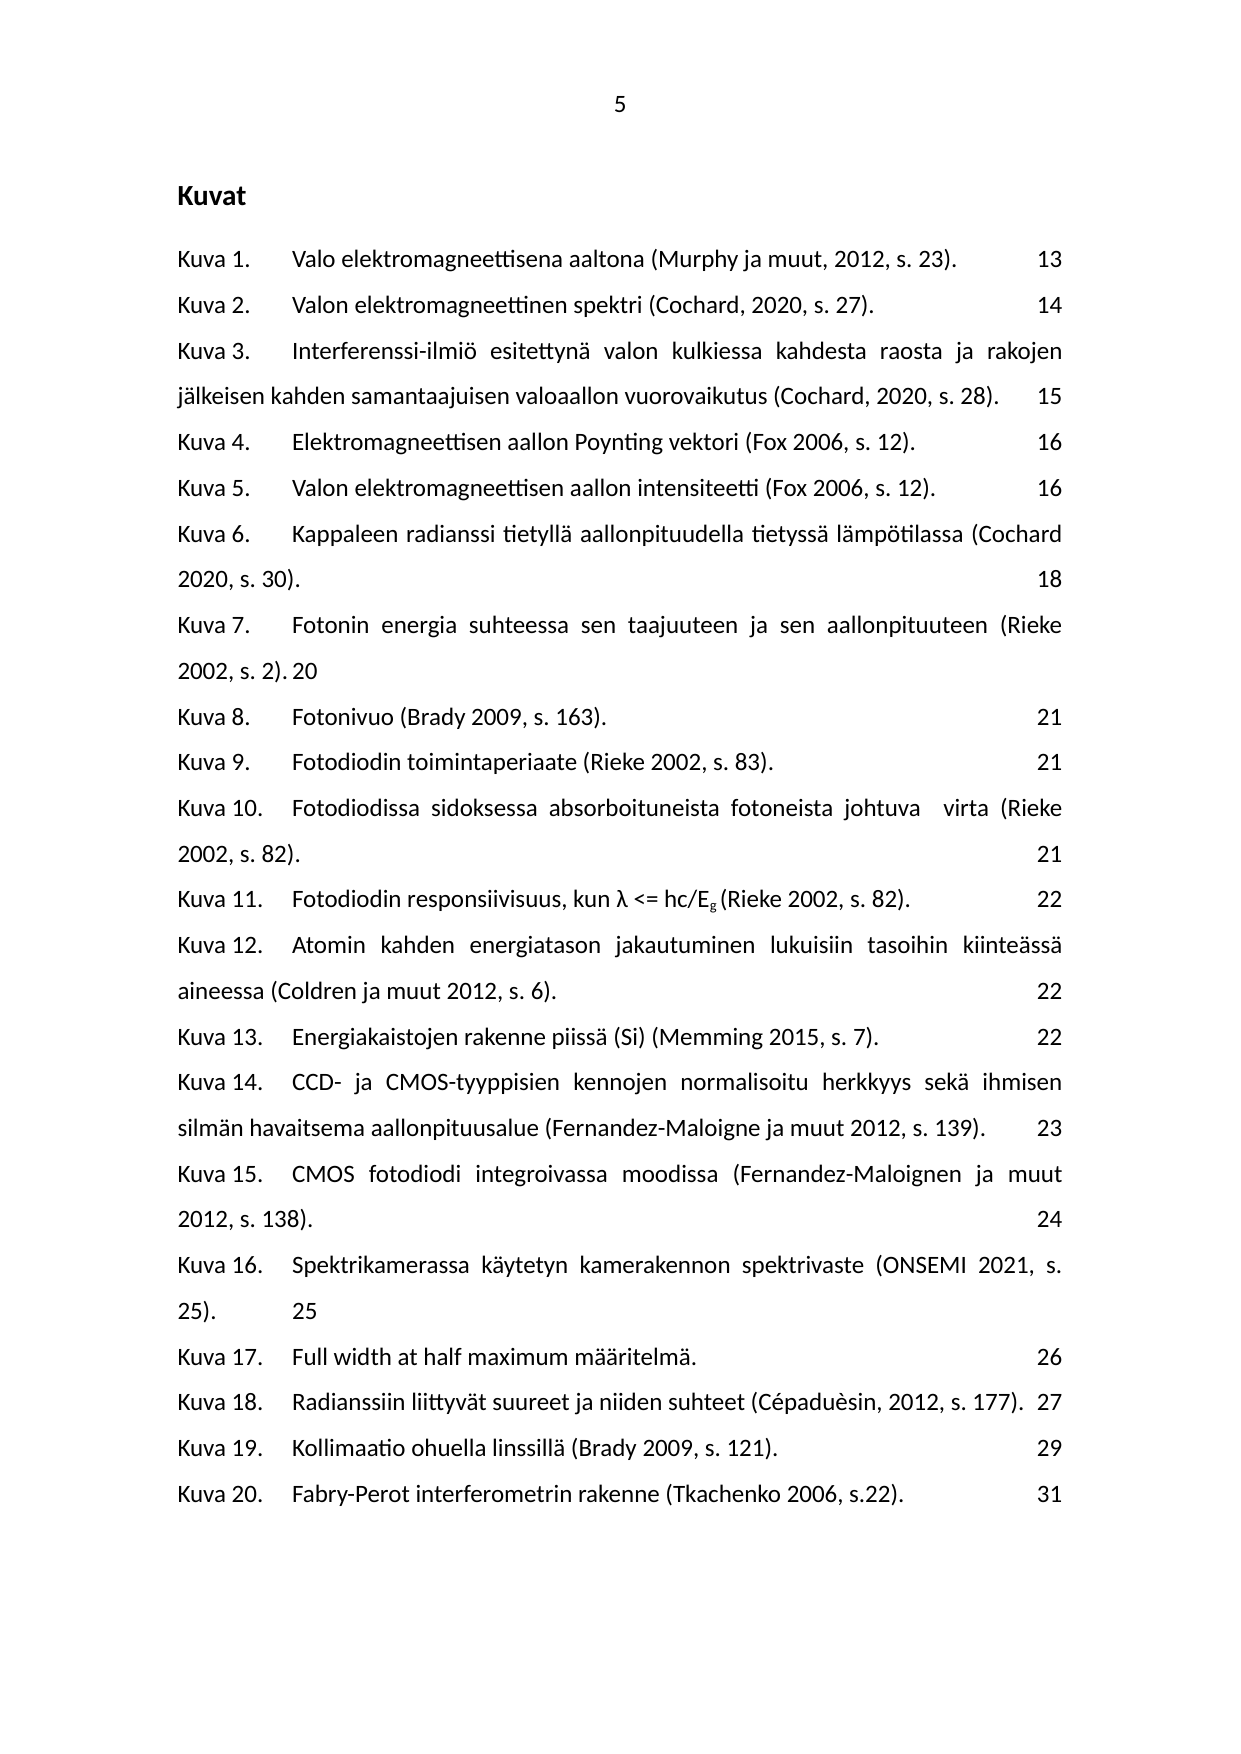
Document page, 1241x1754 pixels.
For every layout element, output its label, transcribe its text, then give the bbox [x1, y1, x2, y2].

text Kuva 6. Kappaleen radianssi tietyllä aallonpituudella tietyssä lämpötilassa (Cochard 2020, s. 30). 18 [177, 518, 1063, 594]
text Kuva 8. Fotonivuo (Brady 2009, s. 163). 21 [177, 701, 1063, 731]
subtitle Kuvat [177, 177, 1063, 213]
text Kuva 12. Atomin kahden energiatason jakautuminen lukuisiin tasoihin kiinteässä aineessa (Coldren ja muut 2012, s. 6). 22 [177, 929, 1063, 1006]
text Kuva 4. Elektromagneettisen aallon Poynting vektori (Fox 2006, s. 12). 16 [177, 426, 1063, 457]
text Kuva 11. Fotodiodin responsiivisuus, kun λ <= hc/Eg (Rieke 2002, s. 82). 22 [177, 883, 1063, 914]
text Kuva 2. Valon elektromagneettinen spektri (Cochard, 2020, s. 27). 14 [177, 289, 1063, 319]
text Kuva 16. Spektrikamerassa käytetyn kamerakennon spektrivaste (ONSEMI 2021, s. 25). 25 [177, 1249, 1063, 1326]
text Kuva 14. CCD- ja CMOS-tyyppisien kennojen normalisoitu herkkyys sekä ihmisen silmän havaitsema aallonpituusalue (Fernandez-Maloigne ja muut 2012, s. 139). 23 [177, 1066, 1063, 1143]
text Kuva 15. CMOS fotodiodi integroivassa moodissa (Fernandez-Maloignen ja muut 2012, s. 138). 24 [177, 1158, 1063, 1234]
text Kuva 10. Fotodiodissa sidoksessa absorboituneista fotoneista johtuva virta (Rieke 2002, s. 82). 21 [177, 792, 1063, 868]
text Kuva 9. Fotodiodin toimintaperiaate (Rieke 2002, s. 83). 21 [177, 746, 1063, 777]
text Kuva 1. Valo elektromagneettisena aaltona (Murphy ja muut, 2012, s. 23). 13 [177, 243, 1063, 274]
text Kuva 7. Fotonin energia suhteessa sen taajuuteen ja sen aallonpituuteen (Rieke 2002, s. 2). 20 [177, 609, 1063, 685]
text Kuva 3. Interferenssi-ilmiö esitettynä valon kulkiessa kahdesta raosta ja rakojen jälkeisen kahden samantaajuisen valoaallon vuorovaikutus (Cochard, 2020, s. 28). 15 [177, 335, 1063, 411]
text Kuva 5. Valon elektromagneettisen aallon intensiteetti (Fox 2006, s. 12). 16 [177, 472, 1063, 502]
text Kuva 18. Radianssiin liittyvät suureet ja niiden suhteet (Cépaduèsin, 2012, s. 177). 27 [177, 1387, 1063, 1417]
text Kuva 13. Energiakaistojen rakenne piissä (Si) (Memming 2015, s. 7). 22 [177, 1021, 1063, 1051]
text Kuva 20. Fabry-Perot interferometrin rakenne (Tkachenko 2006, s.22). 31 [177, 1478, 1063, 1508]
text Kuva 17. Full width at half maximum määritelmä. 26 [177, 1341, 1063, 1371]
text Kuva 19. Kollimaatio ohuella linssillä (Brady 2009, s. 121). 29 [177, 1432, 1063, 1463]
